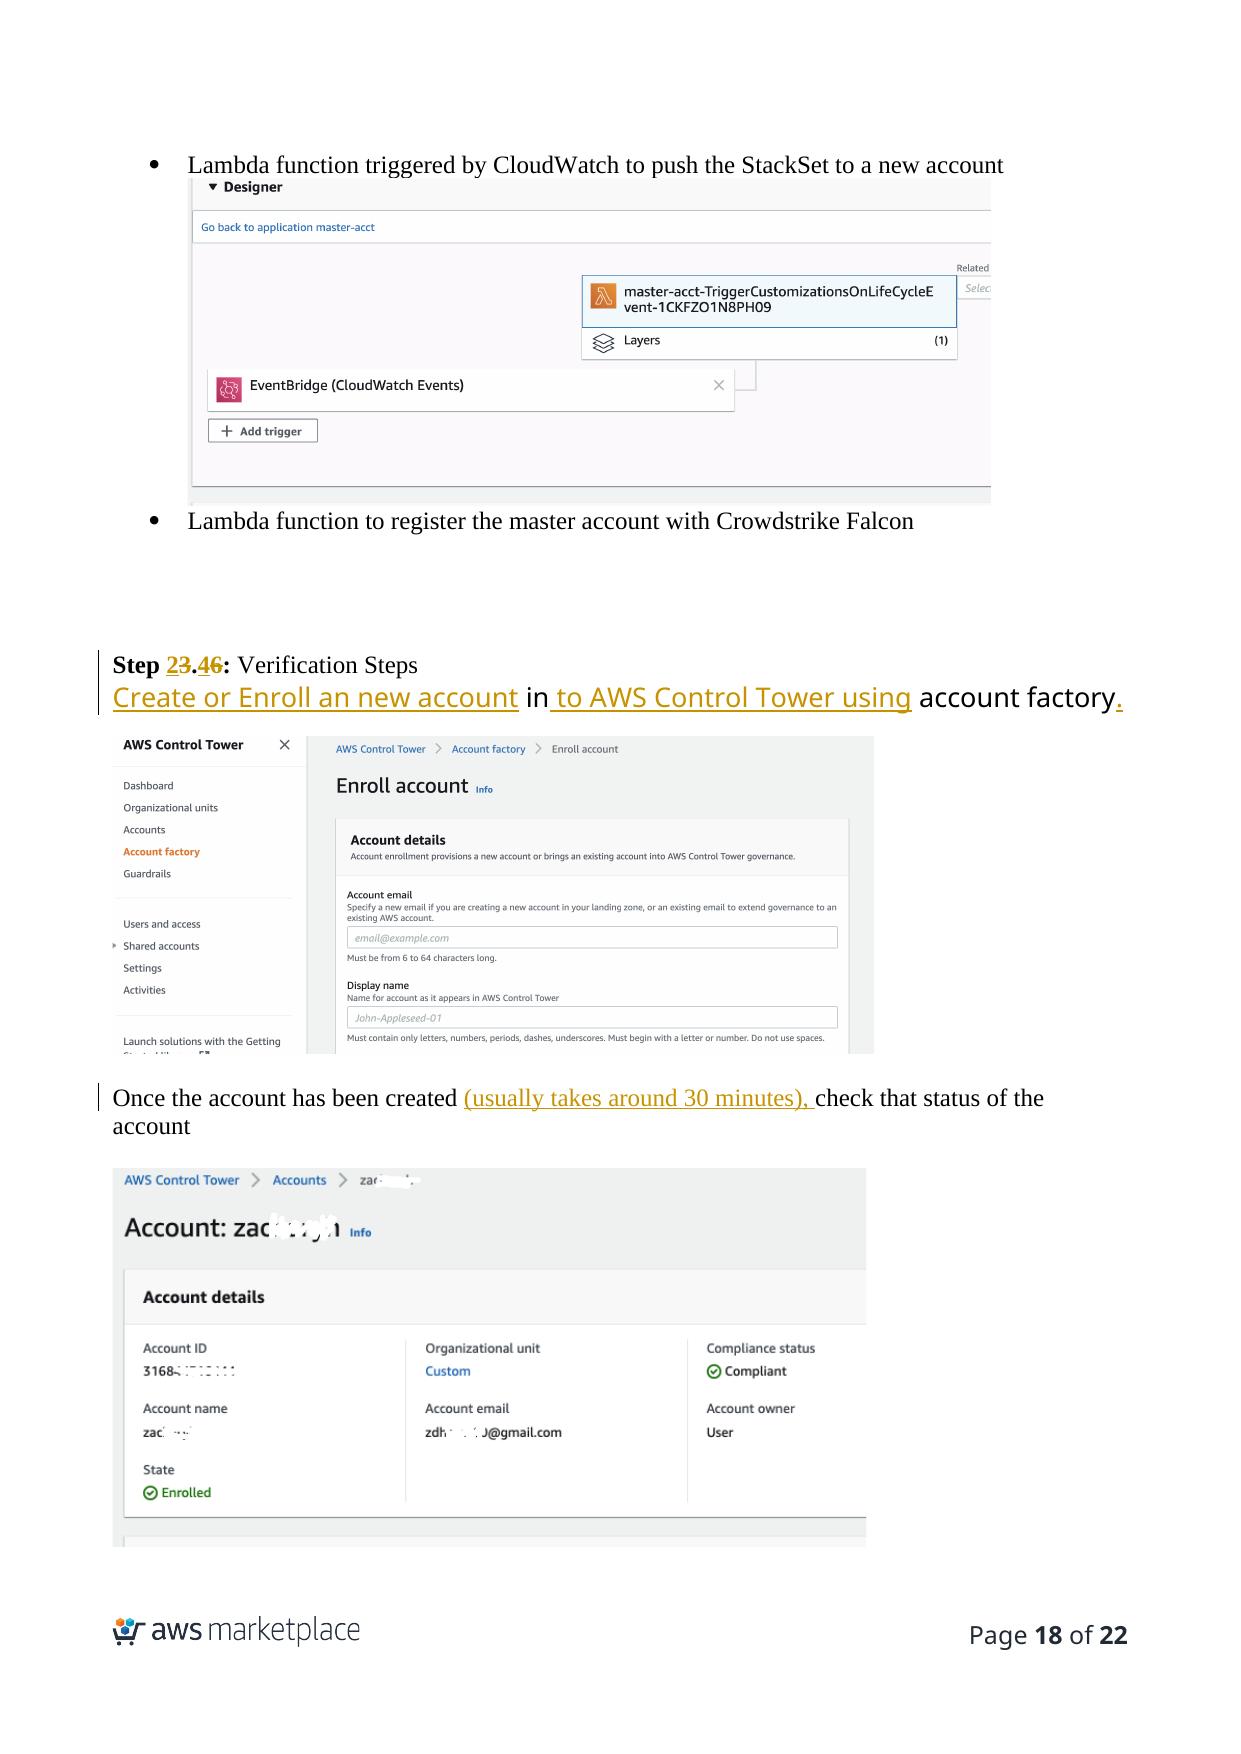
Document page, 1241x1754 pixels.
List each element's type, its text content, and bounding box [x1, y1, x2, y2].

subtitle in account factory [112, 678, 1128, 715]
picture [187, 178, 991, 506]
picture [112, 1616, 360, 1647]
text Once the account has been created check that status of the account [112, 1083, 1128, 1140]
list Lambda function to register the master account with Crowdstrike Falcon [150, 506, 1128, 563]
list Lambda function triggered by CloudWatch to push the StackSet to a new account [150, 150, 1128, 179]
picture [112, 736, 875, 1054]
text Step .: Verification Steps [112, 650, 1128, 678]
picture [112, 1168, 867, 1547]
